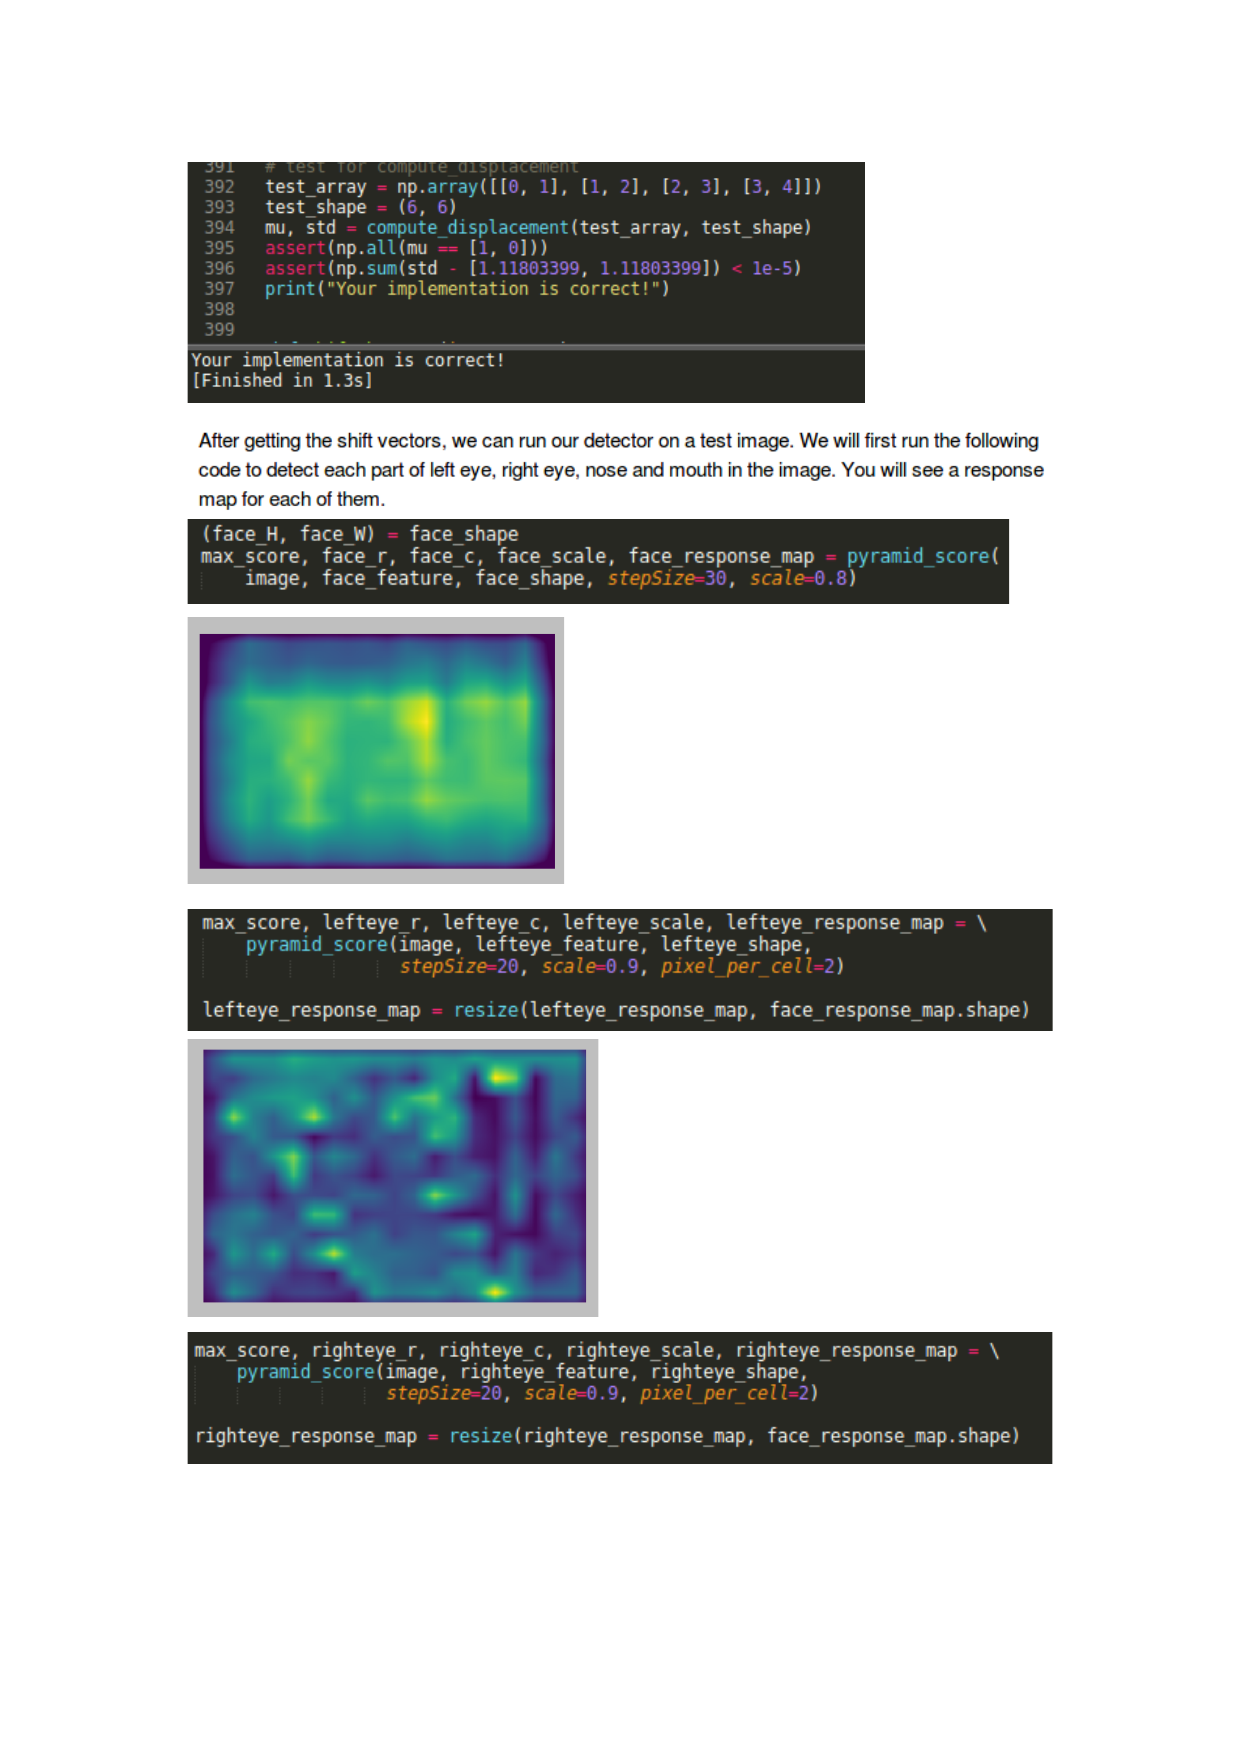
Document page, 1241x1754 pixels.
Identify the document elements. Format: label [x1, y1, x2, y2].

picture [187, 1039, 599, 1317]
picture [187, 909, 1053, 1031]
picture [187, 617, 565, 884]
picture [187, 1332, 1053, 1464]
picture [187, 422, 1053, 518]
picture [187, 519, 1010, 604]
picture [187, 162, 865, 403]
